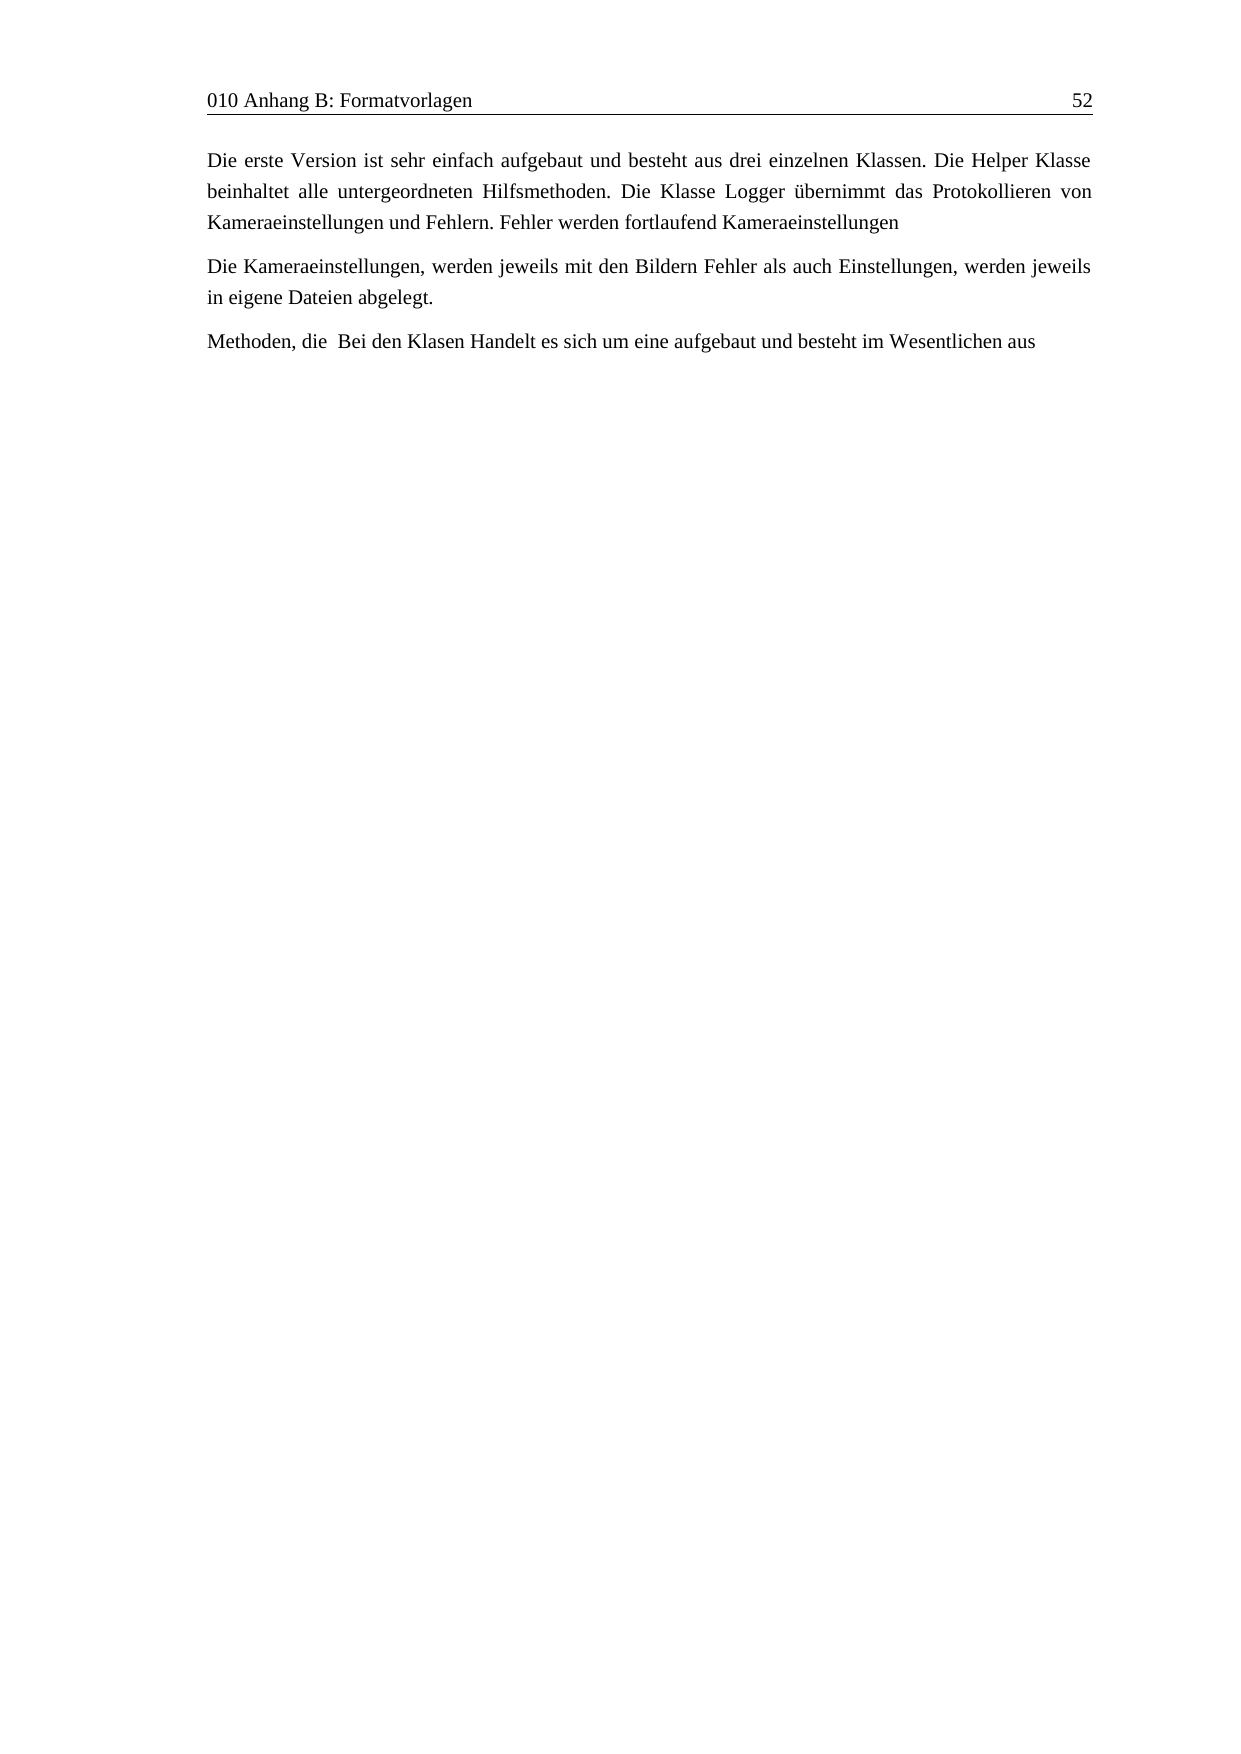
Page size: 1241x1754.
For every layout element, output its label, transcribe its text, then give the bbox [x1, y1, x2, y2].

text Methoden, die Bei den Klasen Handelt es sich um eine aufgebaut und besteht im Wesentlichen aus [207, 329, 1093, 353]
text Die Kameraeinstellungen, werden jeweils mit den Bildern Fehler als auch Einstellungen, werden jeweils in eigene Dateien abgelegt. [207, 254, 1093, 309]
text Die erste Version ist sehr einfach aufgebaut und besteht aus drei einzelnen Klassen. Die Helper Klasse beinhaltet alle untergeordneten Hilfsmethoden. Die Klasse Logger übernimmt das Protokollieren von Kameraeinstellungen und Fehlern. Fehler werden fortlaufend Kameraeinstellungen [207, 148, 1093, 234]
